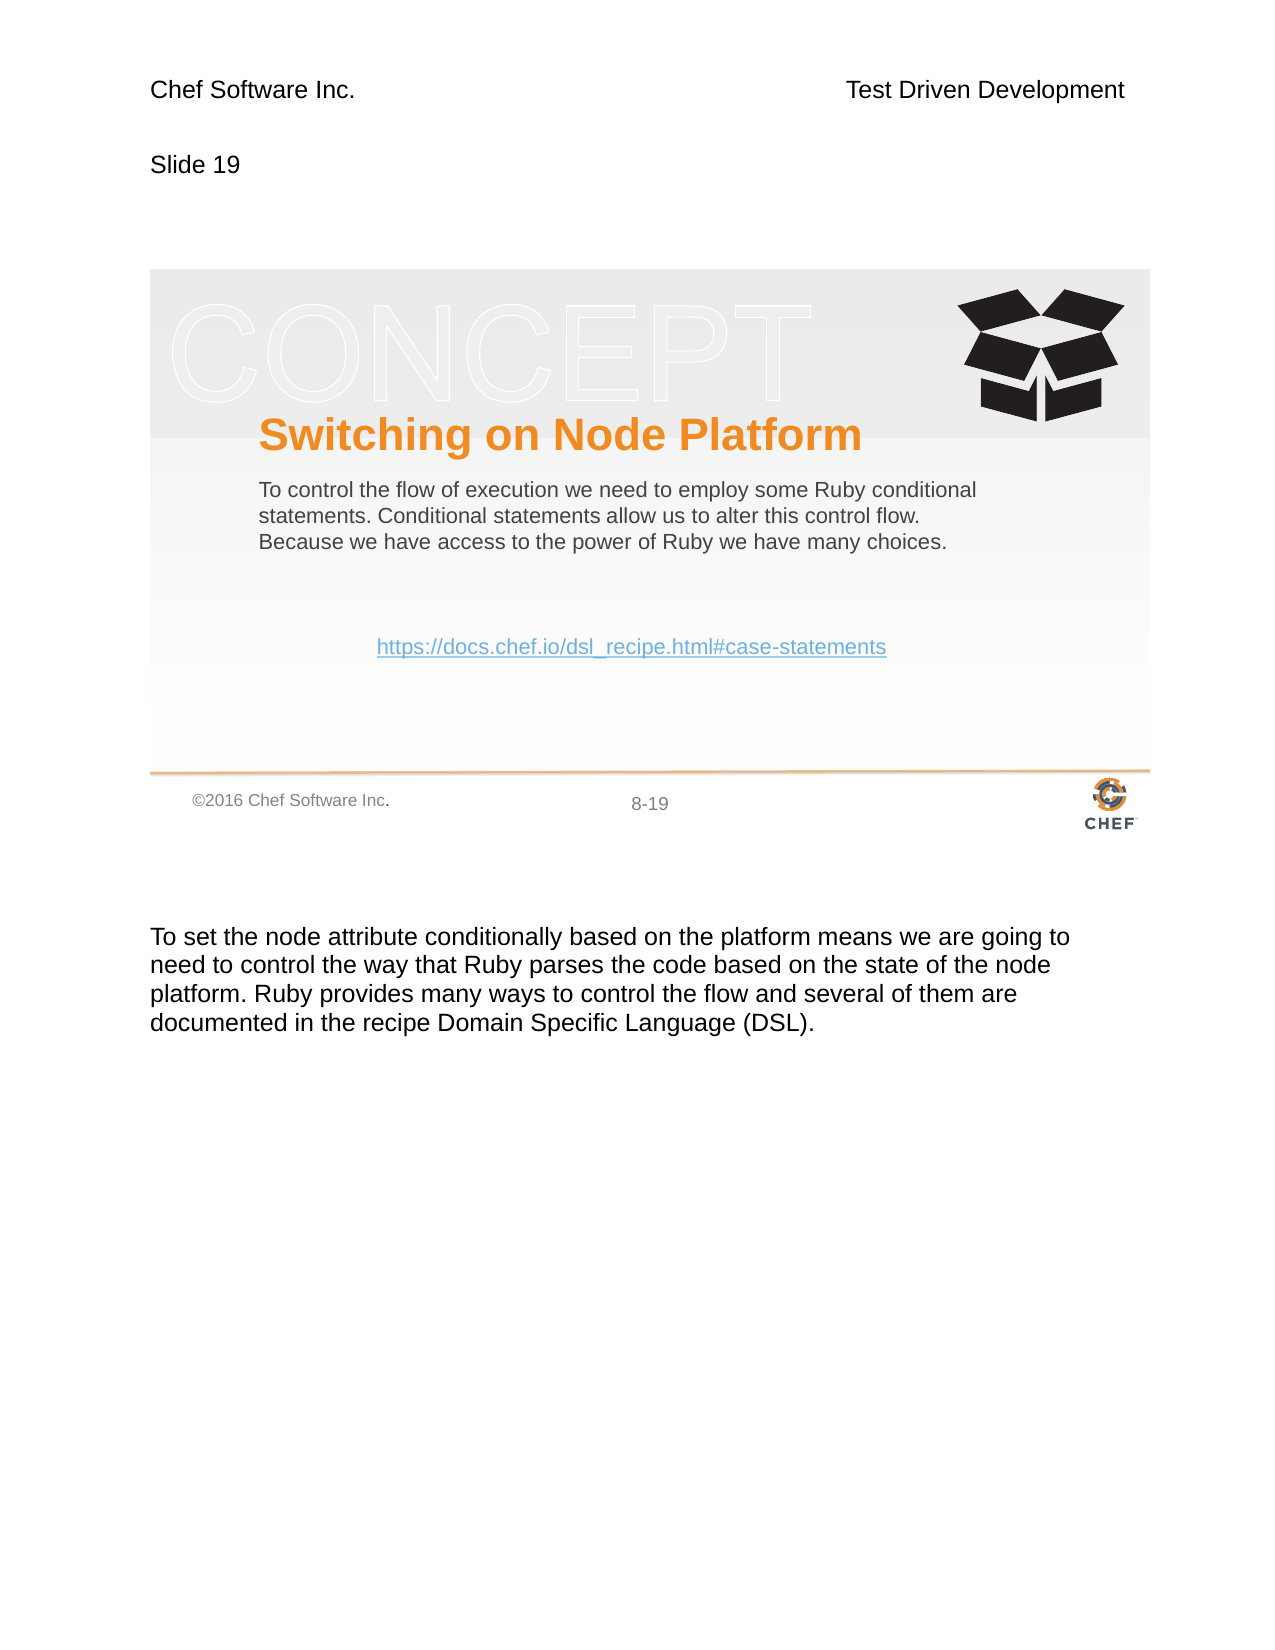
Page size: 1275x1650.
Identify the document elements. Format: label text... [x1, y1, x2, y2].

text To set the node attribute conditionally based on the platform means we are going to need to control the way that Ruby parses the code based on the state of the node platform. Ruby provides many ways to control the flow and several of them are documented in the recipe Domain Specific Language (DSL). [150, 921, 1125, 1036]
text Slide 19 [150, 150, 1125, 179]
